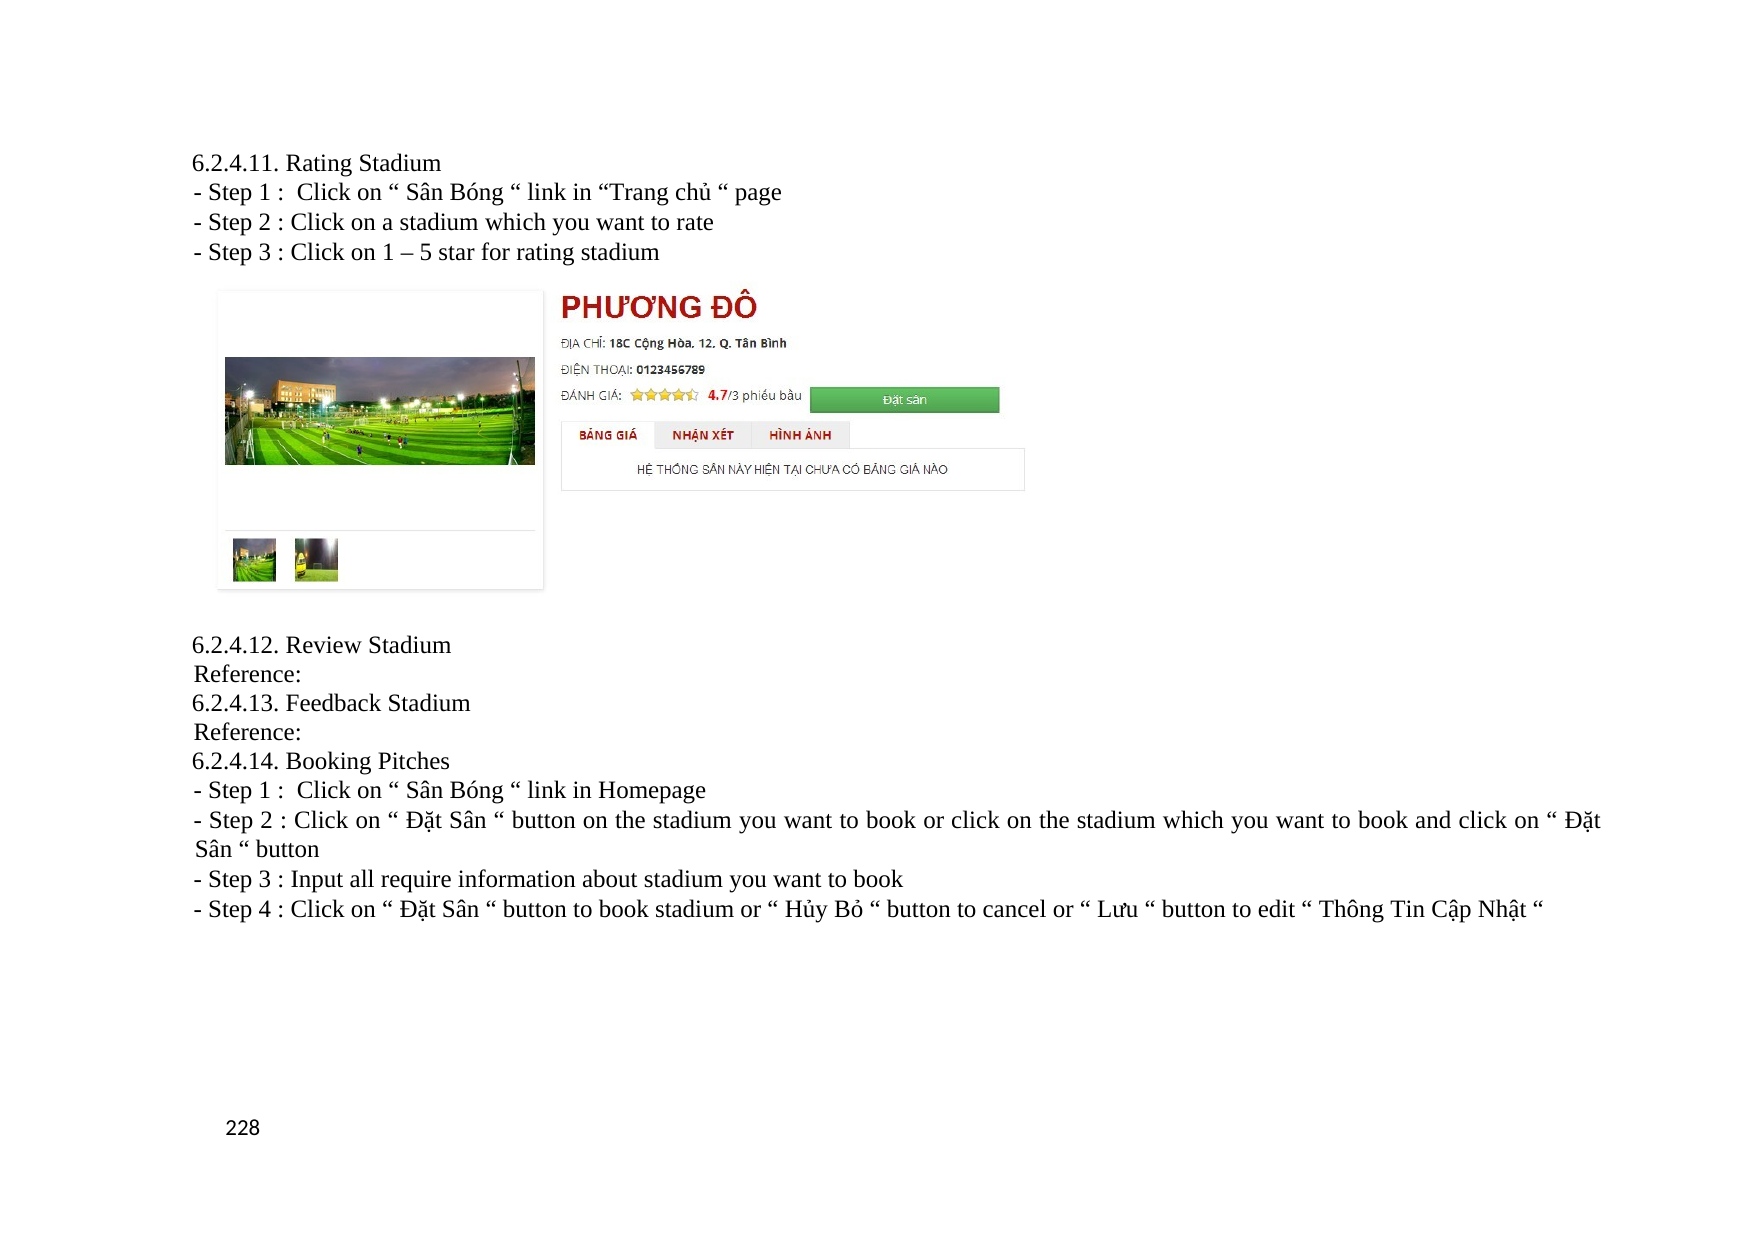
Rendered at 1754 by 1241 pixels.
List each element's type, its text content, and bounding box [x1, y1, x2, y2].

text - Step 2 : Click on “ Đặt Sân “ button on the stadium you want to book or click on the stadium which you want to book and click on “ Đặt Sân “ button [193, 805, 1604, 863]
subtitle Rating Stadium [192, 149, 1604, 177]
picture [193, 267, 1036, 600]
subtitle Feedback Stadium [192, 689, 1604, 717]
text Reference: [193, 717, 1604, 746]
text Reference: [193, 659, 1604, 688]
text - Step 1 : Click on “ Sân Bóng “ link in “Trang chủ “ page [193, 177, 1604, 206]
text - Step 2 : Click on a stadium which you want to rate [193, 207, 1604, 236]
subtitle Review Stadium [192, 631, 1604, 659]
text - Step 4 : Click on “ Đặt Sân “ button to book stadium or “ Hủy Bỏ “ button to cancel or “ Lưu “ button to edit “ Thông Tin Cập Nhật “ [193, 894, 1604, 922]
text - Step 3 : Input all require information about stadium you want to book [193, 864, 1604, 892]
text - Step 3 : Click on 1 – 5 star for rating stadium [193, 237, 1604, 266]
subtitle Booking Pitches [192, 747, 1604, 775]
text - Step 1 : Click on “ Sân Bóng “ link in Homepage [193, 775, 1604, 804]
